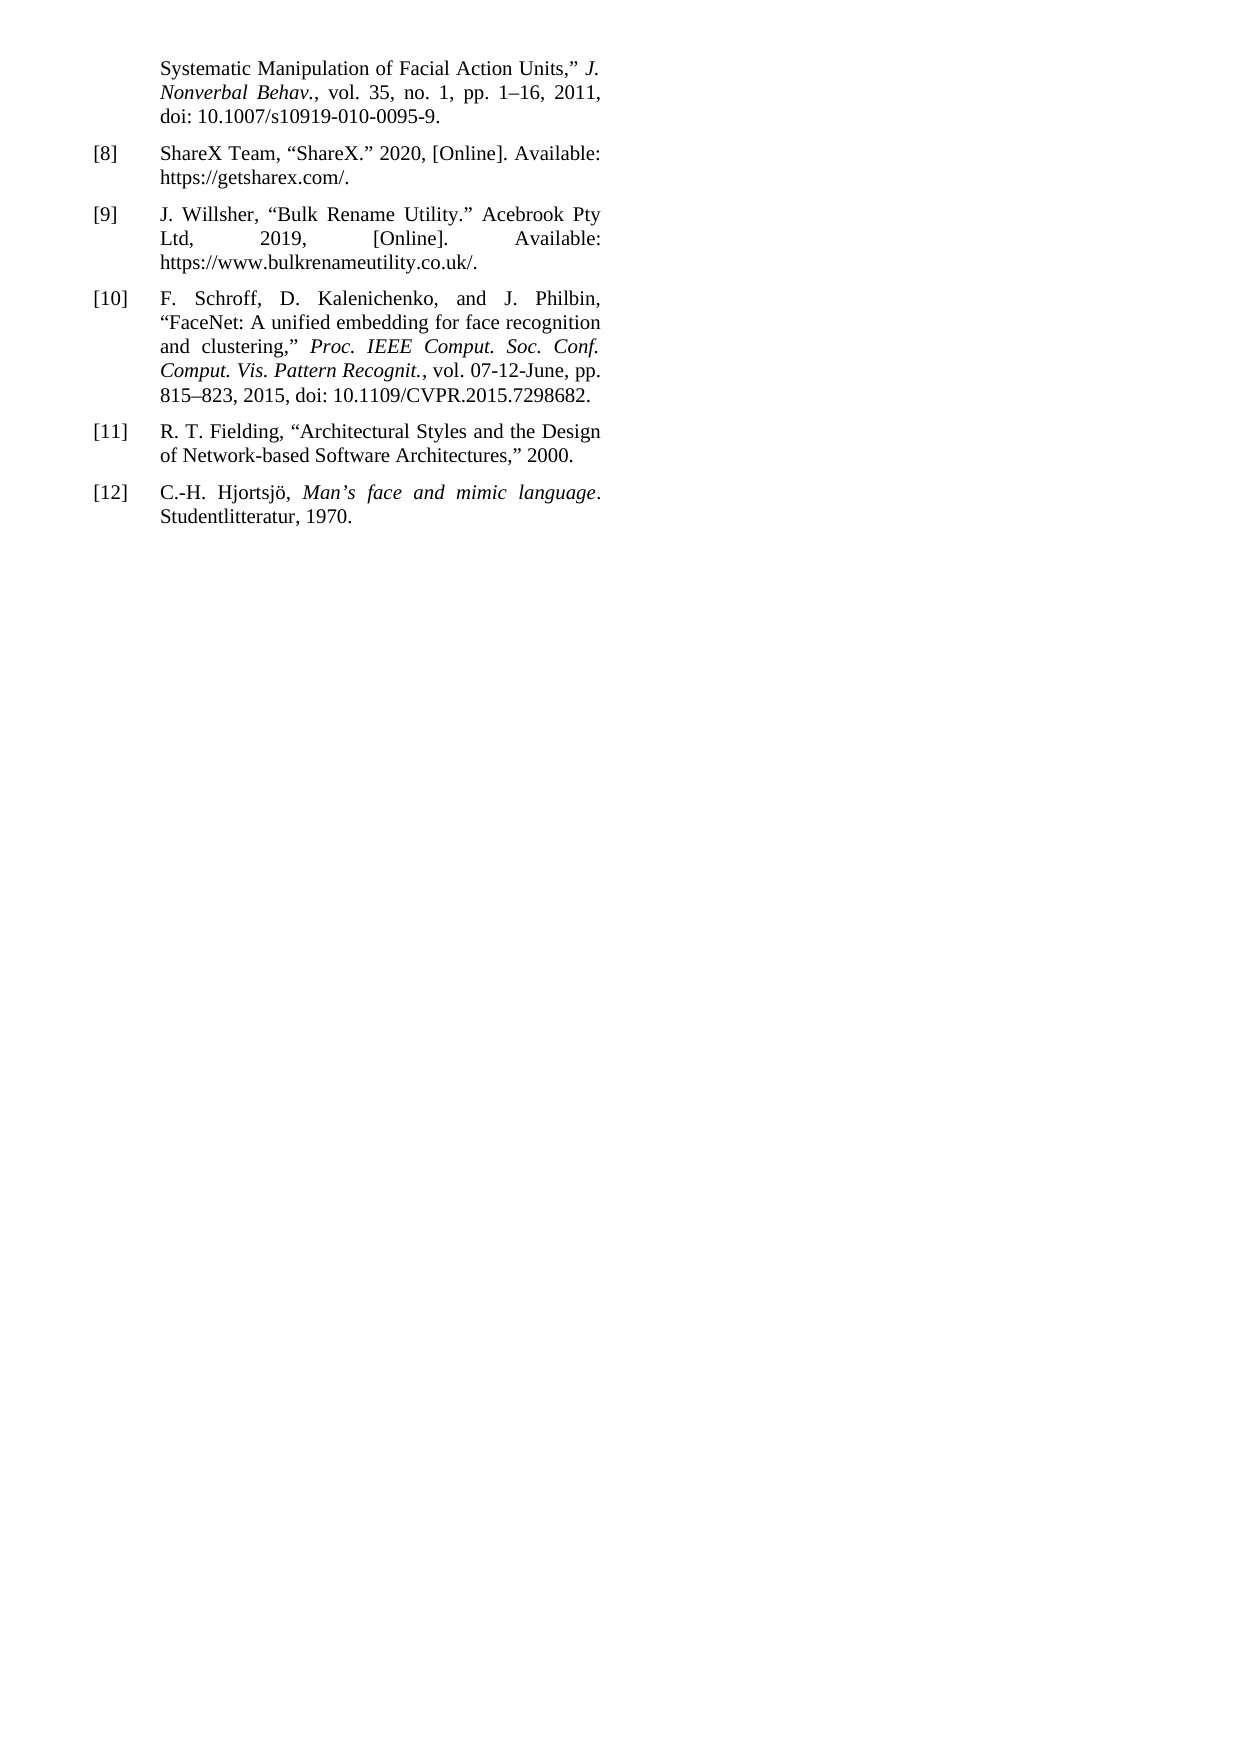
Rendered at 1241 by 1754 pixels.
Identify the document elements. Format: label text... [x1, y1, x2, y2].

text [12] C.-H. Hjortsjö, Man’s face and mimic language. Studentlitteratur, 1970. [93, 480, 601, 528]
text [9] J. Willsher, “Bulk Rename Utility.” Acebrook Pty Ltd, 2019, [Online]. Available: https://www.bulkrenameutility.co.uk/. [93, 202, 601, 274]
text [11] R. T. Fielding, “Architectural Styles and the Design of Network-based Software Architectures,” 2000. [93, 419, 601, 467]
text [10] F. Schroff, D. Kalenichenko, and J. Philbin, “FaceNet: A unified embedding for face recognition and clustering,” Proc. IEEE Comput. Soc. Conf. Comput. Vis. Pattern Recognit., vol. 07-12-June, pp. 815–823, 2015, doi: 10.1109/CVPR.2015.7298682. [93, 286, 601, 407]
text [8] ShareX Team, “ShareX.” 2020, [Online]. Available: https://getsharex.com/. [93, 141, 601, 189]
